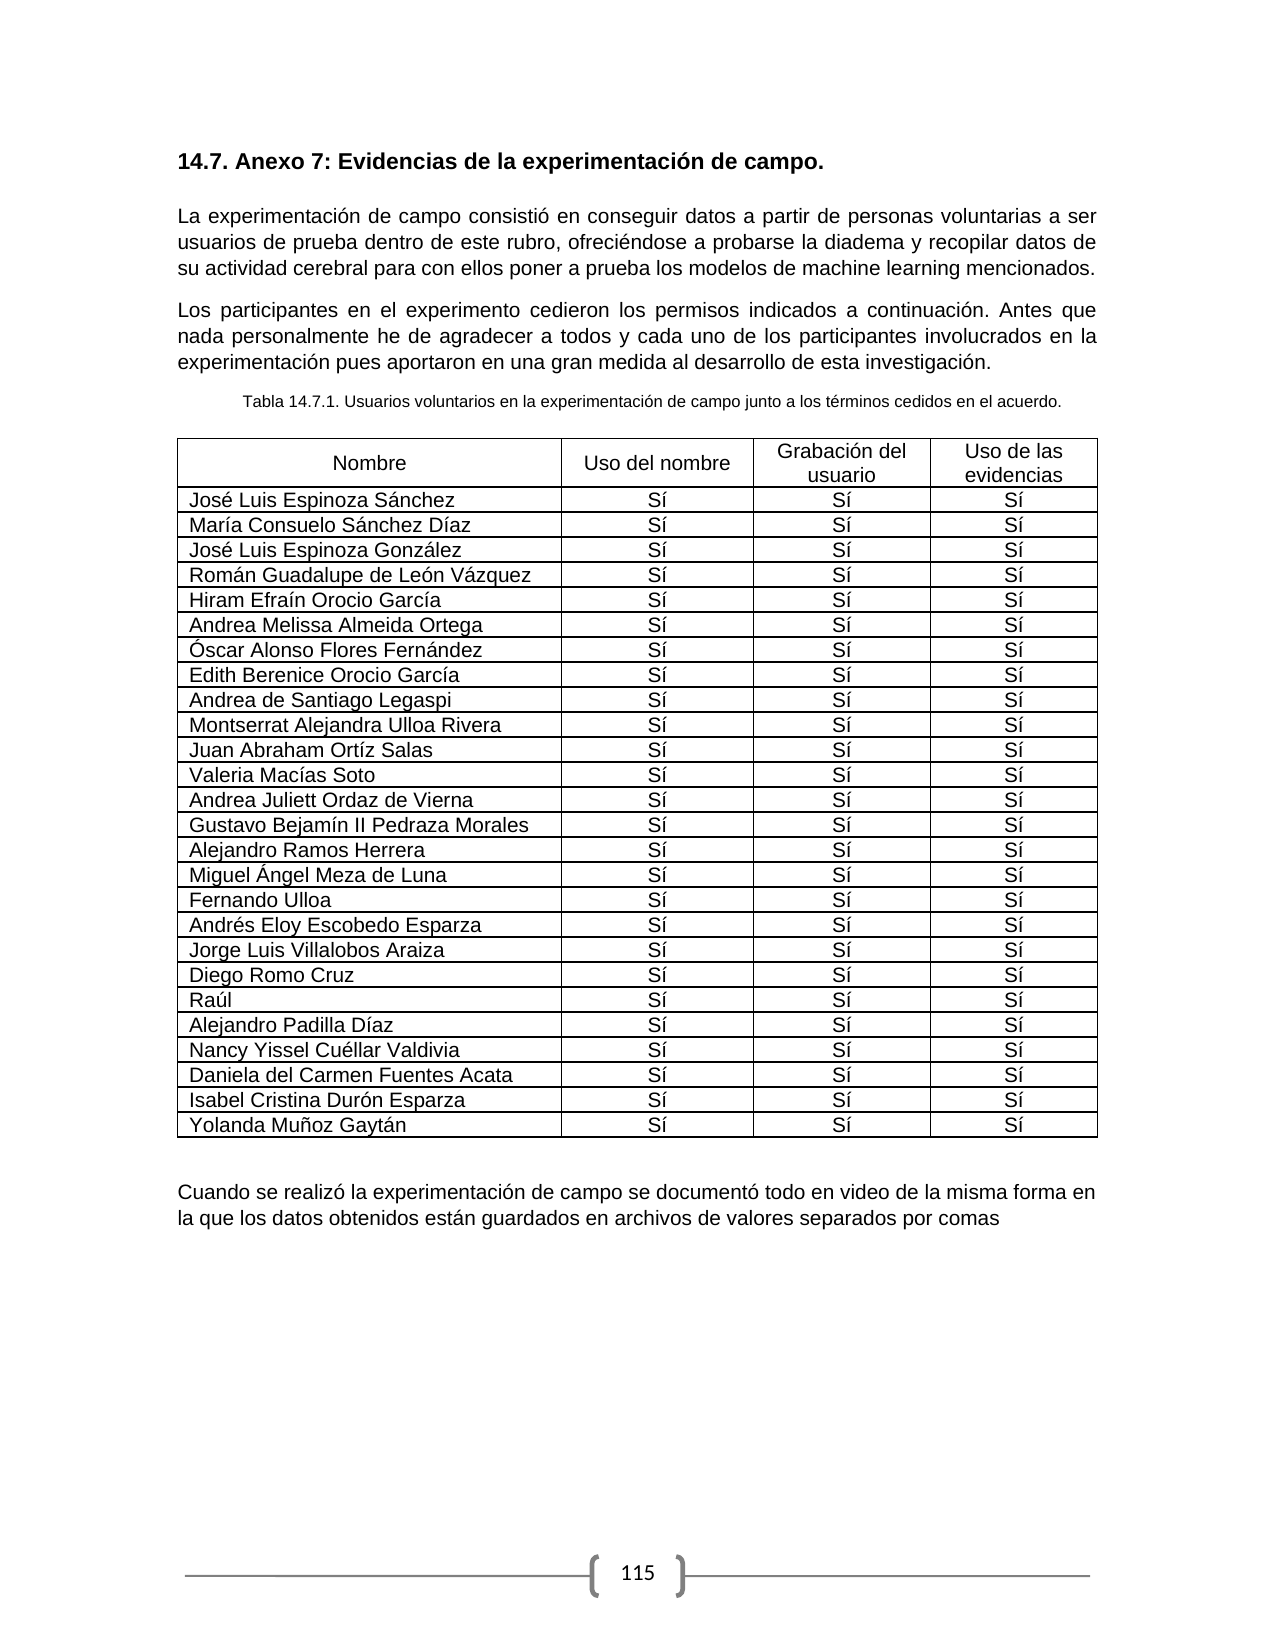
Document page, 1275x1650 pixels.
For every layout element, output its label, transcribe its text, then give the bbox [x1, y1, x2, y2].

table_cell Yolanda Muñoz Gaytán [178, 1113, 561, 1136]
table_cell Andrés Eloy Escobedo Esparza [178, 913, 561, 936]
table_cell Andrea Melissa Almeida Ortega [178, 613, 561, 636]
table_cell Sí [931, 888, 1097, 911]
text 14.7. Anexo 7: Evidencias de la experimentación de campo. [177, 148, 1098, 174]
table_cell Sí [931, 1038, 1097, 1061]
table_cell Alejandro Ramos Herrera [178, 838, 561, 861]
table_cell Sí [754, 938, 930, 961]
table_cell Sí [754, 1063, 930, 1086]
table_cell Montserrat Alejandra Ulloa Rivera [178, 713, 561, 736]
table_cell Nancy Yissel Cuéllar Valdivia [178, 1038, 561, 1061]
table_cell Sí [931, 938, 1097, 961]
table_cell Sí [931, 1088, 1097, 1111]
table_cell Sí [754, 563, 930, 586]
text Cuando se realizó la experimentación de campo se documentó todo en video de la misma forma en la que los datos obtenidos están guardados en archivos de valores separados por comas [177, 1180, 1098, 1230]
table_cell Sí [562, 988, 753, 1011]
table_cell Sí [754, 863, 930, 886]
table_cell Sí [754, 538, 930, 561]
table_cell Sí [754, 1088, 930, 1111]
table_cell Sí [562, 563, 753, 586]
table_cell Sí [562, 538, 753, 561]
table_cell Sí [562, 1013, 753, 1036]
table_cell Sí [562, 613, 753, 636]
table_cell Alejandro Padilla Díaz [178, 1013, 561, 1036]
table_cell Sí [754, 513, 930, 536]
table_cell Diego Romo Cruz [178, 963, 561, 986]
table_cell Sí [562, 688, 753, 711]
table_cell Sí [931, 663, 1097, 686]
table_cell Sí [931, 1063, 1097, 1086]
table_cell Fernando Ulloa [178, 888, 561, 911]
table_cell Sí [562, 1113, 753, 1136]
table_cell Sí [931, 813, 1097, 836]
table_cell Juan Abraham Ortíz Salas [178, 738, 561, 761]
table_cell Sí [562, 763, 753, 786]
table_cell Sí [754, 813, 930, 836]
table_cell Sí [562, 913, 753, 936]
table_cell Sí [931, 588, 1097, 611]
table_cell Gustavo Bejamín II Pedraza Morales [178, 813, 561, 836]
table_cell Sí [562, 788, 753, 811]
table_cell Sí [754, 663, 930, 686]
table_cell Sí [931, 513, 1097, 536]
table_cell Sí [754, 838, 930, 861]
table_cell Sí [931, 988, 1097, 1011]
table_cell Raúl [178, 988, 561, 1011]
table_cell Miguel Ángel Meza de Luna [178, 863, 561, 886]
table_cell Sí [562, 1038, 753, 1061]
table_cell Sí [931, 738, 1097, 761]
table_cell Sí [754, 488, 930, 511]
table_cell Sí [931, 863, 1097, 886]
table_cell Sí [562, 513, 753, 536]
table_cell Sí [931, 1113, 1097, 1136]
table_cell Sí [562, 738, 753, 761]
table_cell Sí [562, 488, 753, 511]
table_cell Daniela del Carmen Fuentes Acata [178, 1063, 561, 1086]
table_header Uso de las evidencias [931, 439, 1097, 486]
table_cell Sí [562, 838, 753, 861]
table_cell Sí [931, 713, 1097, 736]
table_cell Sí [931, 538, 1097, 561]
table_cell Sí [931, 613, 1097, 636]
table_cell Sí [562, 713, 753, 736]
table_cell Sí [754, 588, 930, 611]
table_cell Sí [754, 713, 930, 736]
table_cell Sí [754, 688, 930, 711]
table_cell Isabel Cristina Durón Esparza [178, 1088, 561, 1111]
table_cell Sí [562, 588, 753, 611]
table_cell Sí [931, 488, 1097, 511]
text Los participantes en el experimento cedieron los permisos indicados a continuación. Antes que nada personalmente he de agradecer a todos y cada uno de los participantes involucrados en la experimentación pues aportaron en una gran medida al desarrollo de esta investigación. [177, 298, 1098, 373]
table_cell Valeria Macías Soto [178, 763, 561, 786]
table_cell Sí [754, 613, 930, 636]
table_cell Sí [754, 963, 930, 986]
table_cell Sí [931, 1013, 1097, 1036]
table_cell Sí [754, 788, 930, 811]
table_cell Sí [754, 638, 930, 661]
table_cell Sí [562, 1088, 753, 1111]
table_cell Jorge Luis Villalobos Araiza [178, 938, 561, 961]
table_cell Hiram Efraín Orocio García [178, 588, 561, 611]
table_cell Sí [754, 738, 930, 761]
table_cell Sí [754, 763, 930, 786]
table_cell Sí [931, 638, 1097, 661]
table_cell Sí [562, 663, 753, 686]
table_cell Sí [931, 688, 1097, 711]
table_header Uso del nombre [562, 439, 753, 486]
table_cell Sí [754, 1113, 930, 1136]
table_cell Sí [931, 963, 1097, 986]
text La experimentación de campo consistió en conseguir datos a partir de personas voluntarias a ser usuarios de prueba dentro de este rubro, ofreciéndose a probarse la diadema y recopilar datos de su actividad cerebral para con ellos poner a prueba los modelos de machine learning mencionados. [177, 204, 1098, 279]
table_header Grabación del usuario [754, 439, 930, 486]
table_cell Román Guadalupe de León Vázquez [178, 563, 561, 586]
table_cell Sí [562, 863, 753, 886]
table_header Nombre [178, 439, 561, 486]
table_cell Sí [754, 888, 930, 911]
table_cell Sí [562, 1063, 753, 1086]
table_cell Andrea de Santiago Legaspi [178, 688, 561, 711]
table_cell Andrea Juliett Ordaz de Vierna [178, 788, 561, 811]
table_cell Sí [754, 913, 930, 936]
table_cell Sí [754, 1013, 930, 1036]
table_cell José Luis Espinoza Sánchez [178, 488, 561, 511]
table_cell Sí [562, 813, 753, 836]
table_cell María Consuelo Sánchez Díaz [178, 513, 561, 536]
table_cell Sí [562, 938, 753, 961]
table_cell Sí [931, 763, 1097, 786]
table_cell Sí [931, 563, 1097, 586]
text Tabla 14.7.1. Usuarios voluntarios en la experimentación de campo junto a los términos cedidos en el acuerdo. [207, 392, 1098, 411]
table_cell Óscar Alonso Flores Fernández [178, 638, 561, 661]
table_cell Sí [931, 913, 1097, 936]
table_cell José Luis Espinoza González [178, 538, 561, 561]
table_cell Sí [931, 788, 1097, 811]
table_cell Sí [931, 838, 1097, 861]
table_cell Sí [562, 888, 753, 911]
table_cell Sí [562, 638, 753, 661]
table_cell Edith Berenice Orocio García [178, 663, 561, 686]
table_cell Sí [754, 988, 930, 1011]
table_cell Sí [562, 963, 753, 986]
table_cell Sí [754, 1038, 930, 1061]
